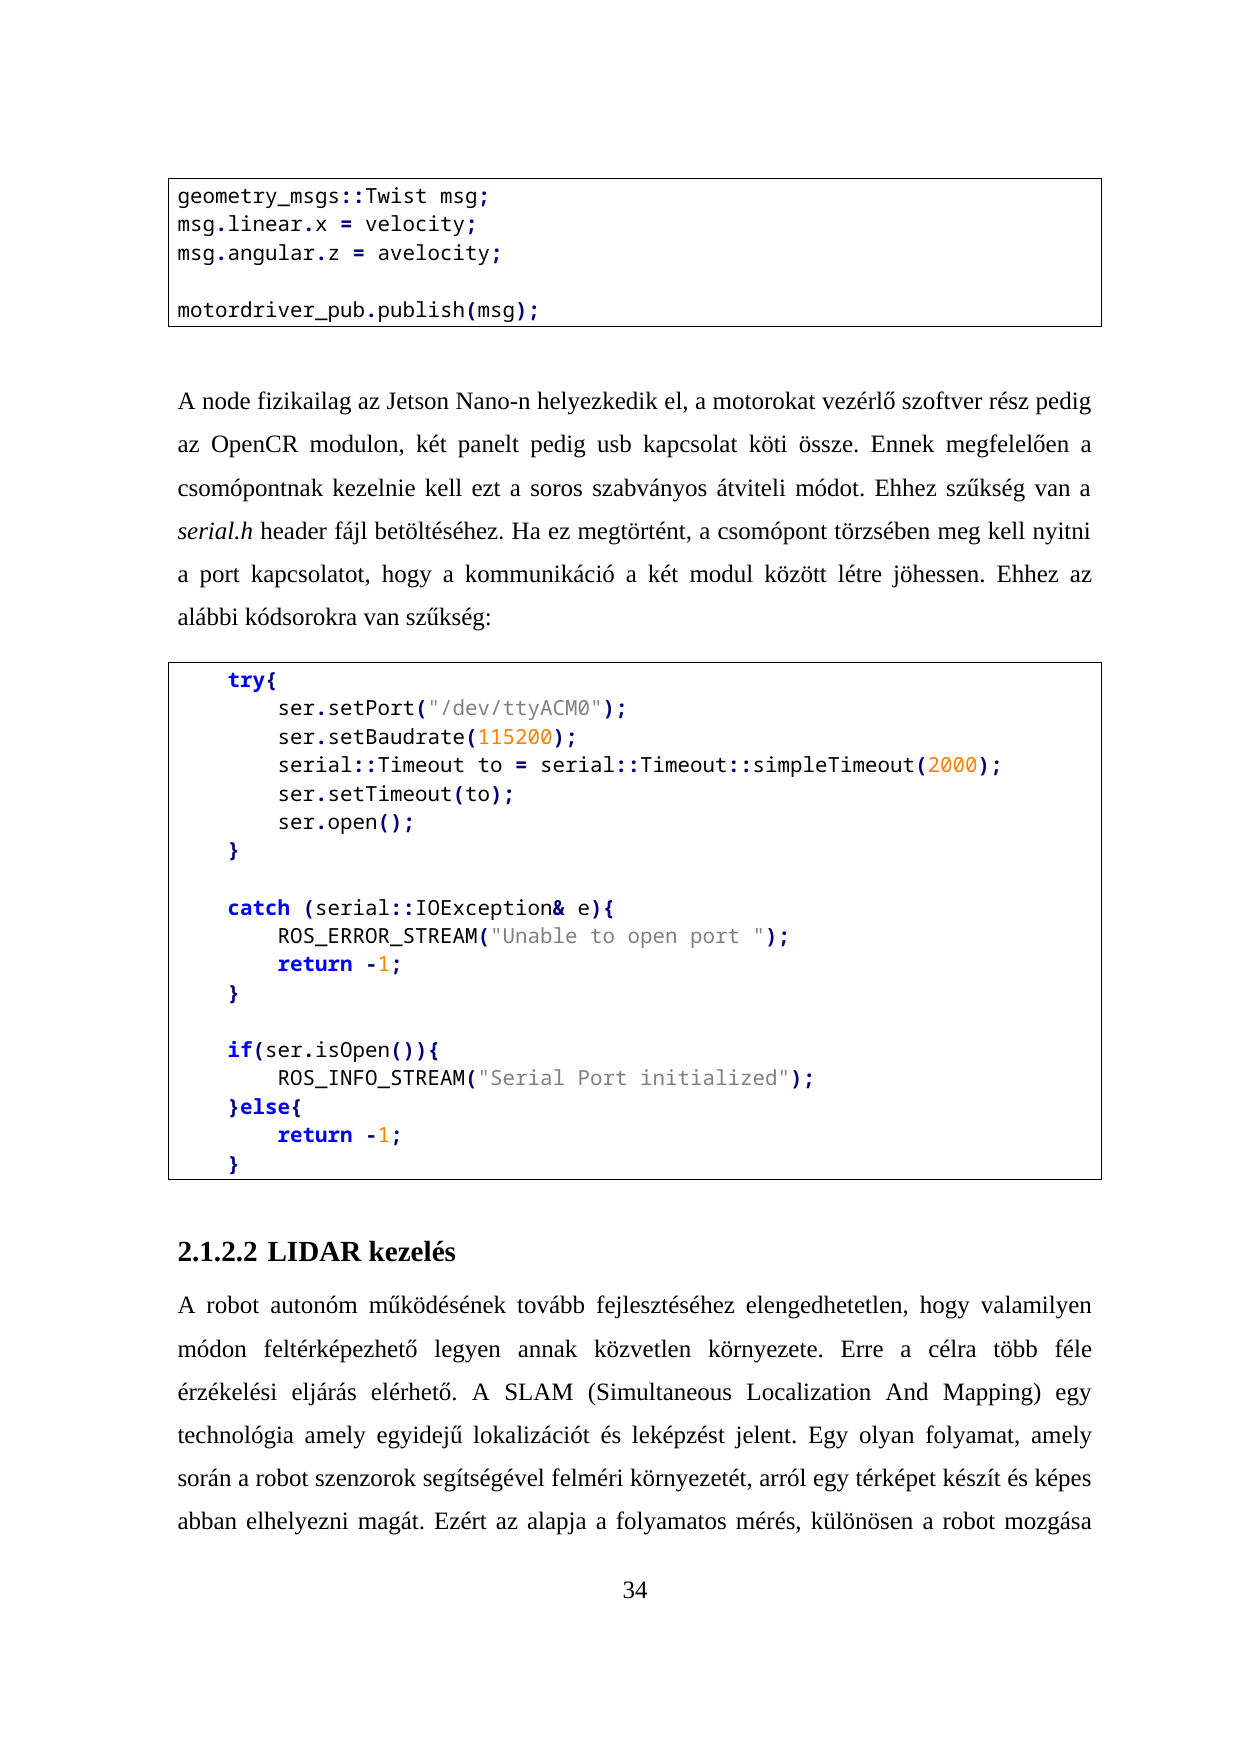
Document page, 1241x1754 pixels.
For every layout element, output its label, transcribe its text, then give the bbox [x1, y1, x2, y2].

text geometry_msgs::Twist msg; [169, 179, 1101, 209]
text ROS_INFO_STREAM("Serial Port initialized"); [177, 1063, 1092, 1092]
text ser.setTimeout(to); [177, 779, 1092, 807]
text } [169, 1146, 1101, 1179]
text msg.linear.x = velocity; [177, 209, 1092, 238]
text ROS_ERROR_STREAM("Unable to open port "); [177, 921, 1092, 949]
text ser.open(); [177, 807, 1092, 836]
text msg.angular.z = avelocity; [177, 238, 1092, 266]
subtitle LIDAR kezelés [177, 1234, 1092, 1267]
text ser.setPort("/dev/ttyACM0"); [177, 693, 1092, 722]
text ser.setBaudrate(115200); [177, 722, 1092, 750]
text } [177, 978, 1092, 1006]
text return -1; [177, 1120, 1092, 1146]
text motordriver_pub.publish(msg); [169, 292, 1101, 326]
text serial::Timeout to = serial::Timeout::simpleTimeout(2000); [177, 750, 1092, 779]
text }else{ [177, 1092, 1092, 1120]
text try{ [169, 663, 1101, 693]
text A node fizikailag az Jetson Nano-n helyezkedik el, a motorokat vezérlő szoftver rész pedig az OpenCR modulon, két panelt pedig usb kapcsolat köti össze. Ennek megfelelően a csomópontnak kezelnie kell ezt a soros szabványos átviteli módot. Ehhez szűkség van a serial.h header fájl betöltéséhez. Ha ez megtörtént, a csomópont törzsében meg kell nyitni a port kapcsolatot, hogy a kommunikáció a két modul között létre jöhessen. Ehhez az alábbi kódsorokra van szűkség: [177, 386, 1092, 631]
text if(ser.isOpen()){ [177, 1035, 1092, 1063]
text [177, 1291, 1092, 1535]
text } [177, 836, 1092, 864]
text catch (serial::IOException& e){ [177, 893, 1092, 921]
text return -1; [177, 949, 1092, 978]
